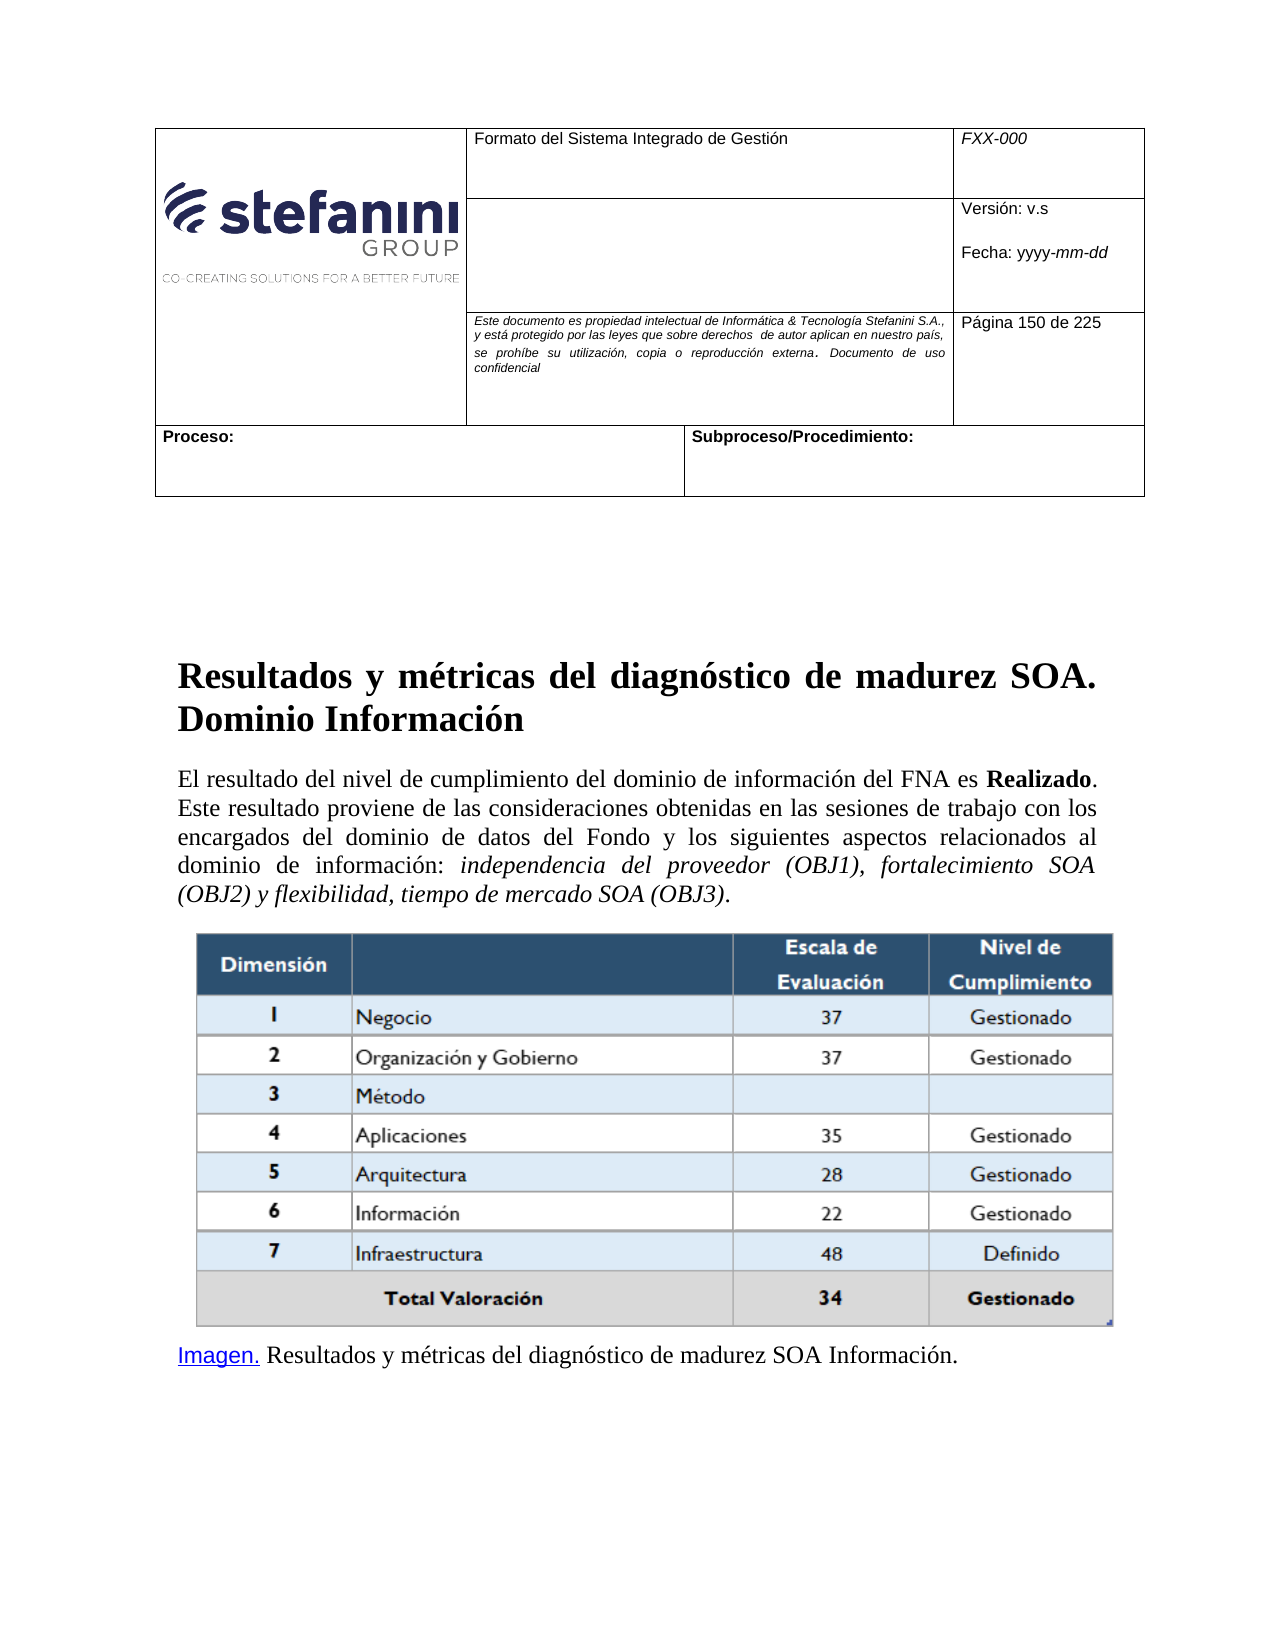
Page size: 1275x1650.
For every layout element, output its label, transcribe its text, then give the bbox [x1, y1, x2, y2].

picture [162, 182, 460, 286]
text El resultado del nivel de cumplimiento del dominio de información del FNA es Realizado. Este resultado proviene de las consideraciones obtenidas en las sesiones de trabajo con los encargados del dominio de datos del Fondo y los siguientes aspectos relacionados al dominio de información: independencia del proveedor (OBJ1), fortalecimiento SOA (OBJ2) y flexibilidad, tiempo de mercado SOA (OBJ3). [177, 764, 1098, 908]
picture [196, 933, 1115, 1328]
text Imagen. Resultados y métricas del diagnóstico de madurez SOA Información. [177, 1340, 1098, 1369]
subtitle Resultados y métricas del diagnóstico de madurez SOA. Dominio Información [177, 653, 1098, 739]
